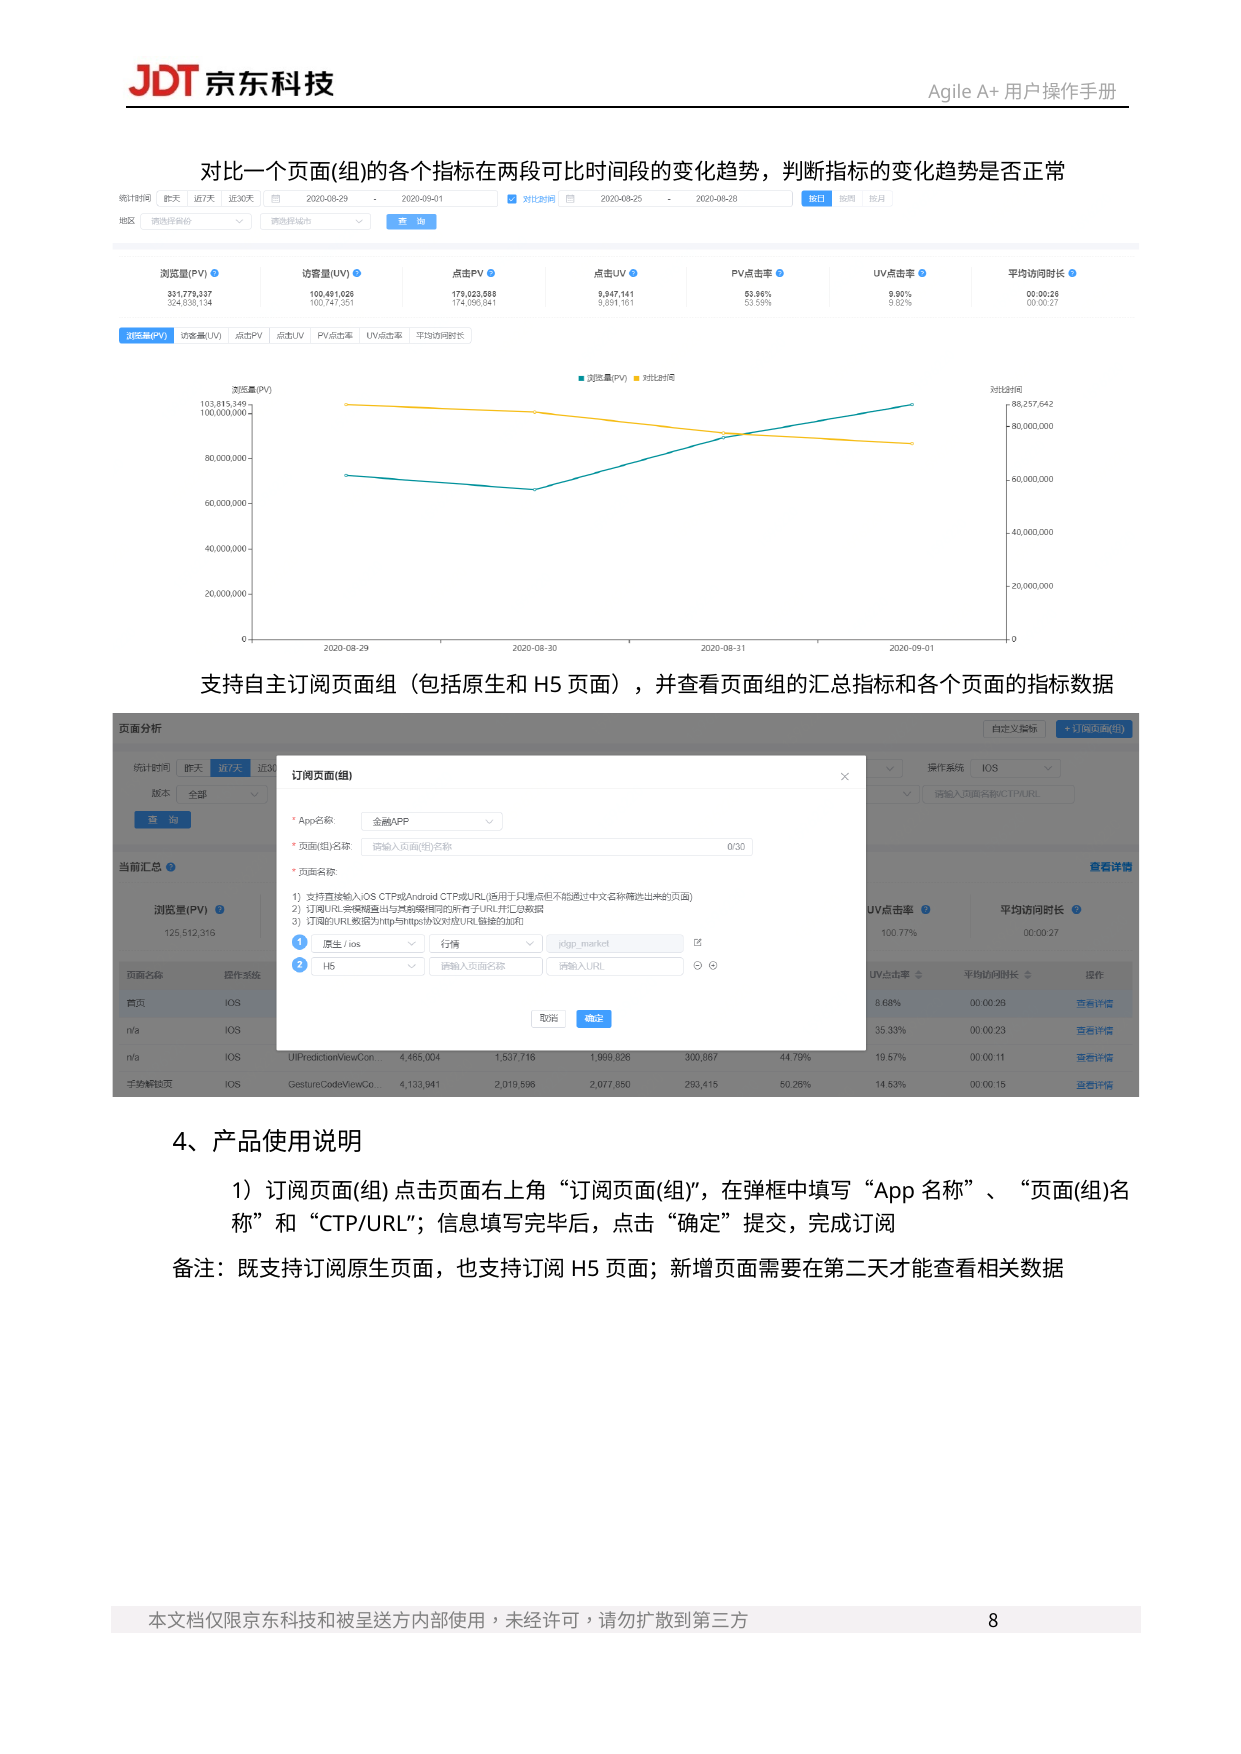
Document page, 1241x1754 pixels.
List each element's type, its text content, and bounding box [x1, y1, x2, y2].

text 4、产品使用说明 [129, 1110, 1141, 1160]
picture [112, 56, 349, 104]
text 备注：既支持订阅原生页面，也支持订阅 H5 页面；新增页面需要在第二天才能查看相关数据 [150, 1251, 1141, 1283]
text 支持自主订阅页面组（包括原生和 H5 页面），并查看页面组的汇总指标和各个页面的指标数据 [156, 667, 1141, 699]
text 1）订阅页面(组) 点击页面右上角“订阅页面(组)”，在弹框中填写“App 名称”、“页面(组)名称”和“CTP/URL”；信息填写完毕后，点击“确定”提交，完成订阅 [231, 1173, 1141, 1237]
picture [112, 713, 1140, 1097]
picture [112, 187, 1140, 654]
